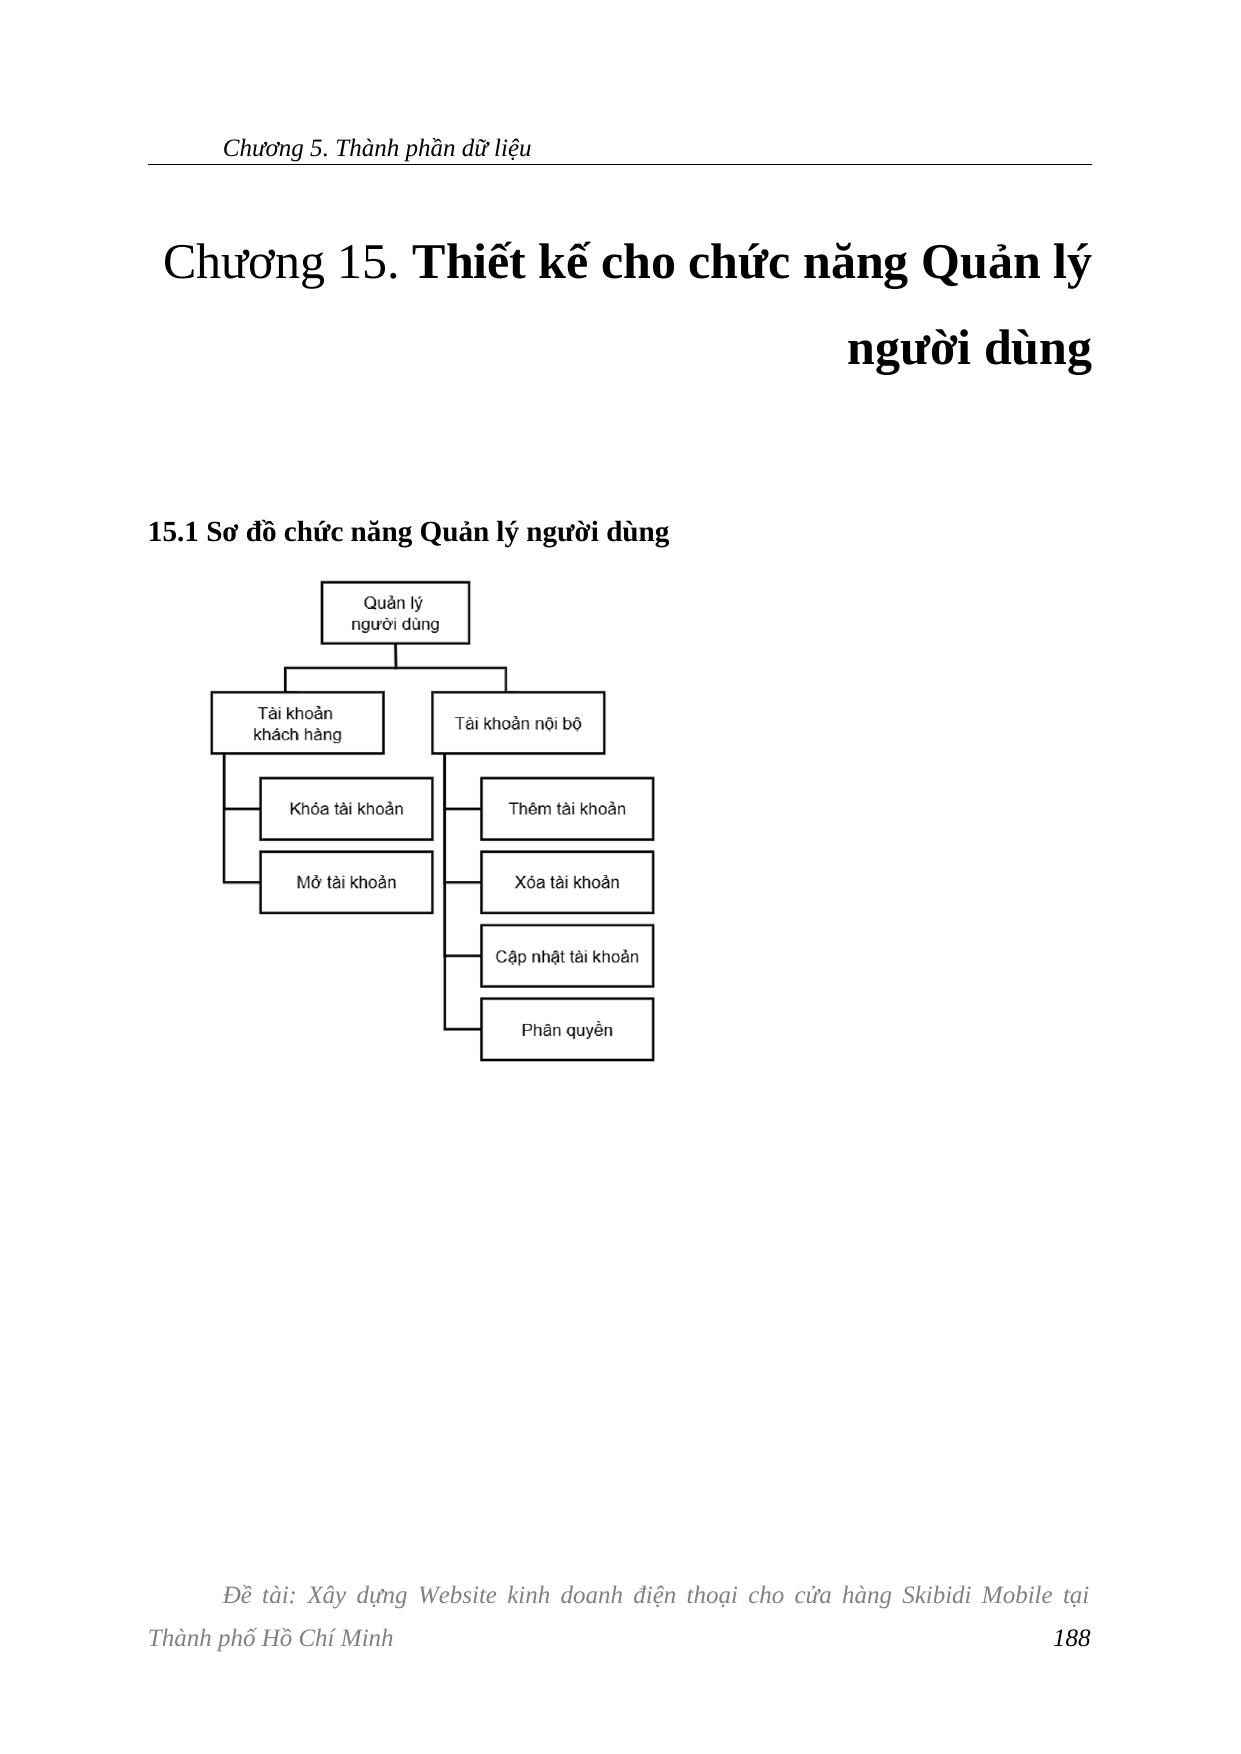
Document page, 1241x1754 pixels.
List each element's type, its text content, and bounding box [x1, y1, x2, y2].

subtitle Thiết kế cho chức năng Quản lý người dùng [148, 232, 1092, 376]
subtitle Sơ đồ chức năng Quản lý người dùng [148, 504, 1092, 550]
picture [206, 575, 659, 1068]
